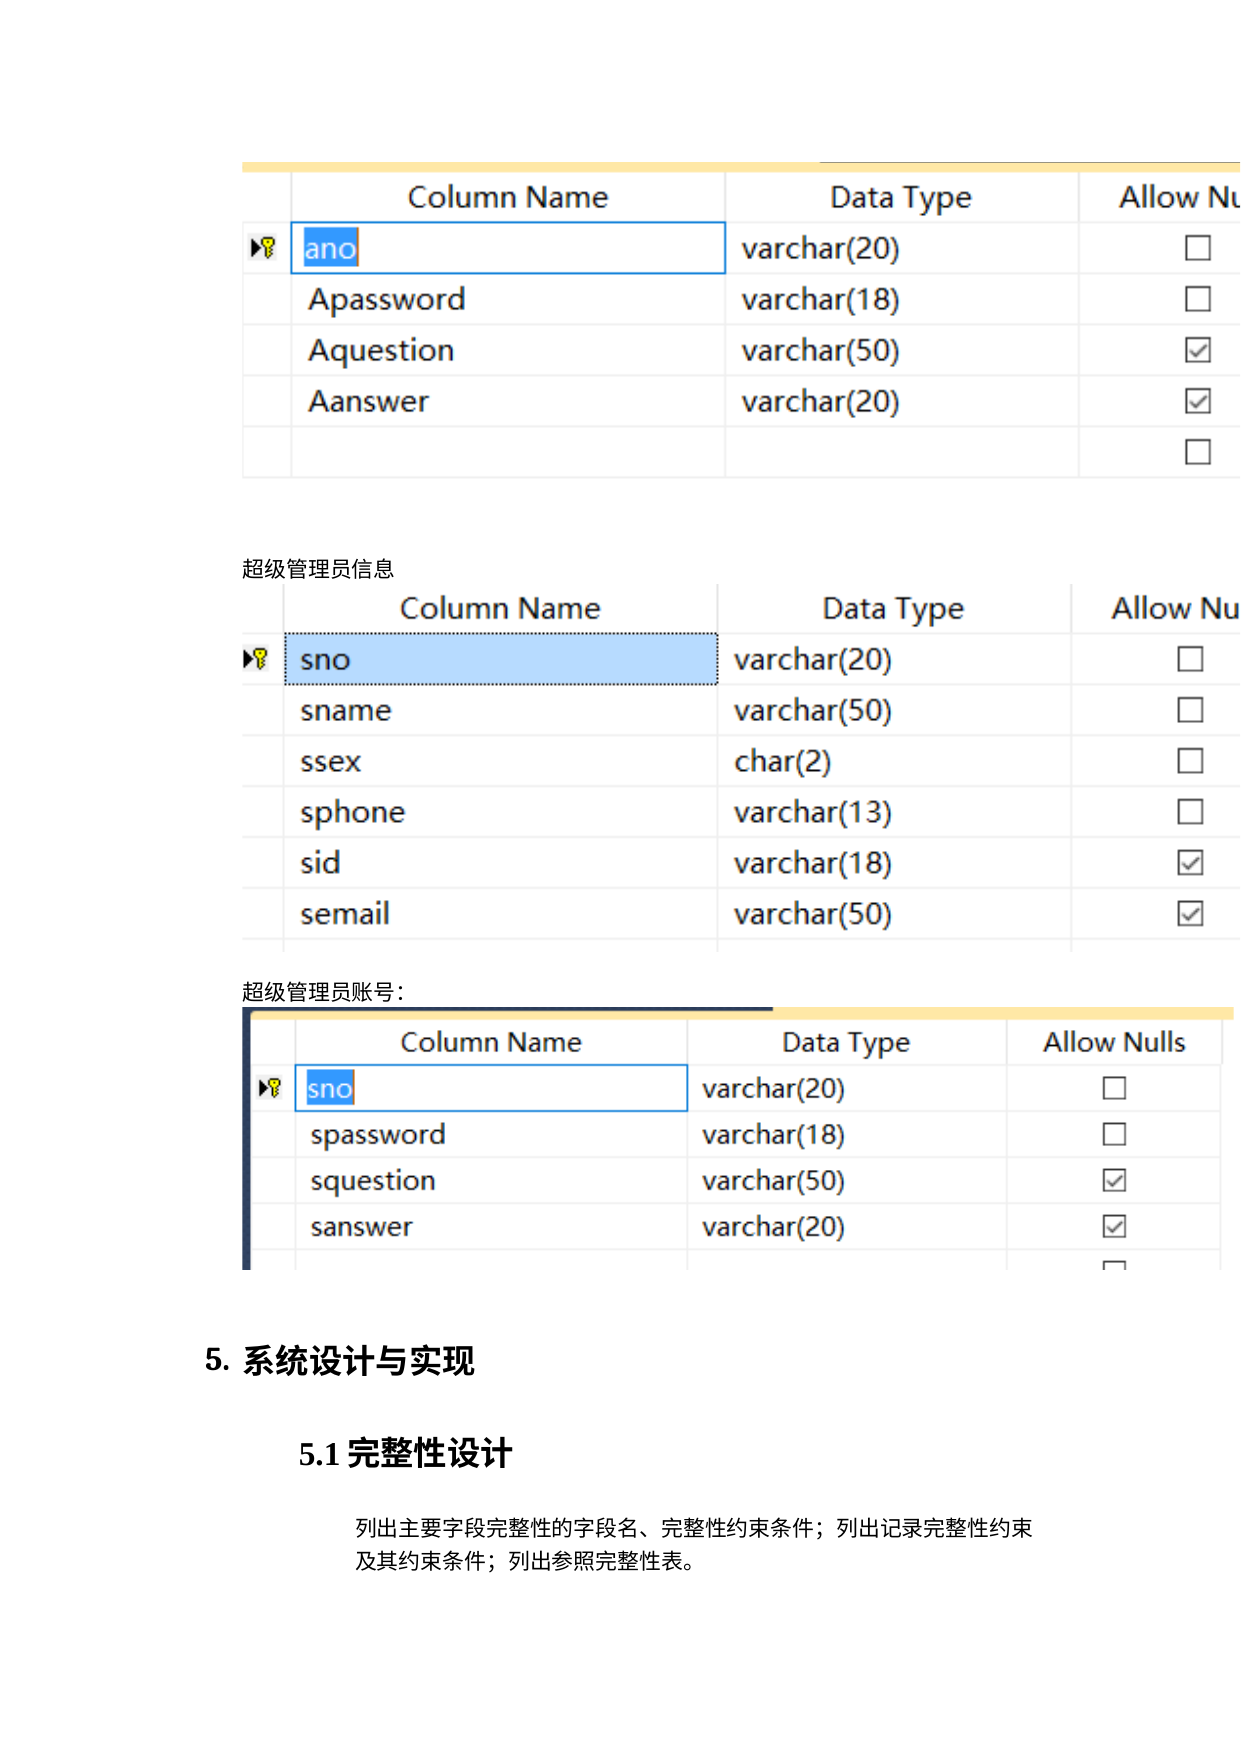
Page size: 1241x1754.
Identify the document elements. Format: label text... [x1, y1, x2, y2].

list 系统设计与实现 [205, 1327, 1053, 1392]
picture [242, 1007, 1234, 1270]
text 超级管理员信息 [242, 552, 1053, 584]
picture [242, 162, 1241, 522]
text 5.1完整性设计 [298, 1419, 1053, 1484]
picture [242, 584, 1241, 952]
text 列出主要字段完整性的字段名、完整性约束条件；列出记录完整性约束及其约束条件；列出参照完整性表。 [355, 1511, 1053, 1576]
text 超级管理员账号： [242, 974, 1053, 1007]
